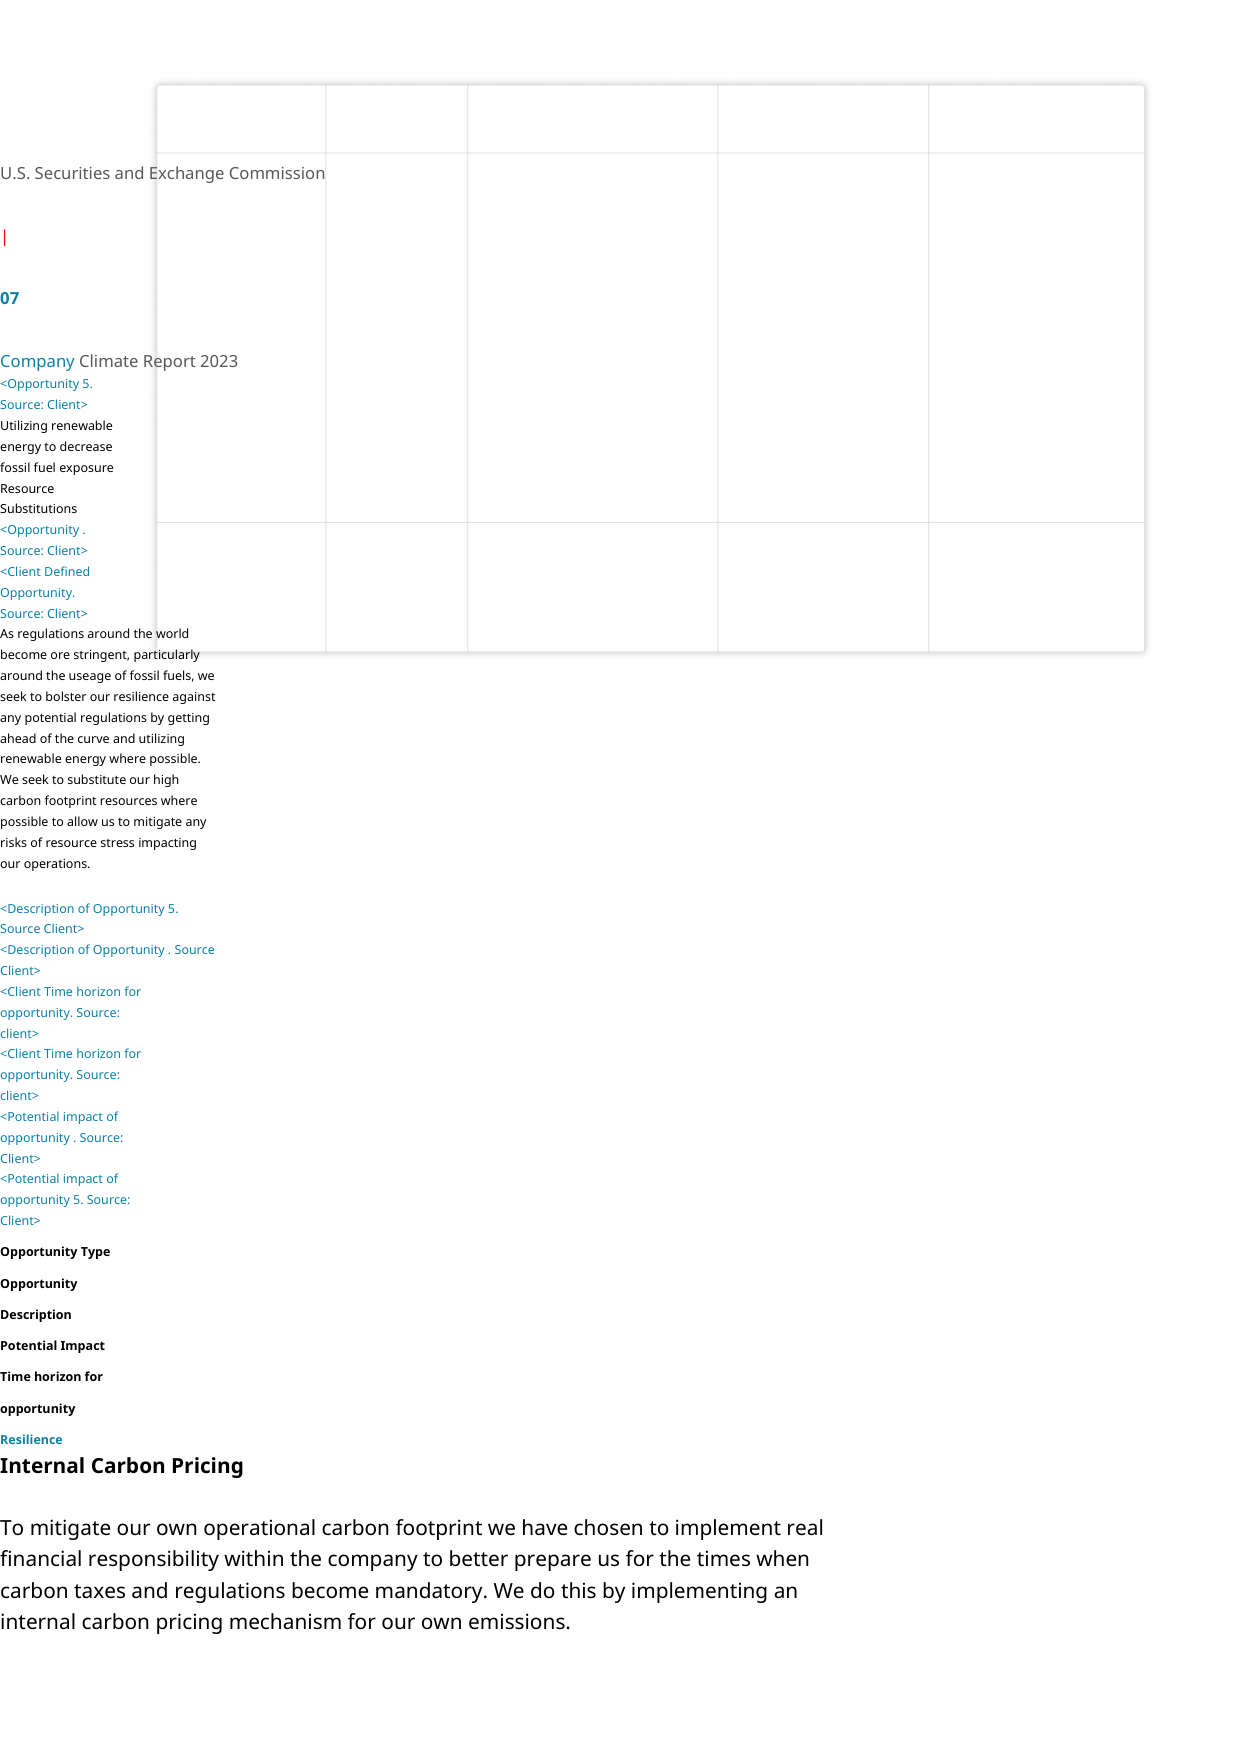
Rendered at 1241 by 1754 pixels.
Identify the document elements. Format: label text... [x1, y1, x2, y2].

picture [103, 947, 109, 957]
picture [67, 1114, 77, 1121]
table_header | [0, 184, 13, 247]
picture [77, 1048, 83, 1058]
picture [8, 987, 15, 996]
picture [93, 904, 101, 913]
picture [41, 1072, 47, 1079]
picture [8, 1010, 14, 1020]
picture [175, 945, 180, 954]
picture [41, 1197, 47, 1204]
picture [136, 947, 142, 954]
picture [8, 1049, 15, 1058]
picture [86, 903, 90, 913]
picture [8, 402, 14, 409]
picture [20, 1031, 26, 1038]
picture [1, 988, 7, 995]
picture [18, 381, 24, 391]
picture [24, 1197, 30, 1204]
picture [61, 566, 67, 576]
picture [8, 904, 15, 913]
picture [1, 946, 7, 953]
picture [87, 1195, 92, 1204]
picture [15, 1176, 21, 1183]
picture [114, 1051, 120, 1058]
picture [106, 1051, 112, 1058]
picture [1, 568, 7, 575]
picture [114, 1173, 118, 1183]
picture [22, 968, 28, 975]
picture [129, 1051, 135, 1058]
picture [111, 947, 116, 957]
picture [91, 1010, 97, 1017]
picture [8, 379, 15, 388]
picture [1, 526, 7, 533]
picture [22, 1218, 28, 1225]
picture [93, 945, 101, 954]
picture [68, 380, 78, 391]
picture [16, 1072, 21, 1082]
picture [8, 1197, 14, 1207]
picture [18, 527, 24, 537]
picture [85, 989, 91, 996]
picture [69, 548, 75, 555]
picture [136, 906, 142, 913]
table_header <Opportunity 5. Source: Client> Utilizing renewable energy to decrease fossil fuel exposure Resource Substitutions [0, 372, 117, 518]
picture [1, 1010, 7, 1017]
picture [182, 947, 188, 954]
table_header Resilience [0, 1417, 69, 1448]
picture [63, 1197, 69, 1207]
picture [51, 590, 57, 597]
picture [43, 590, 49, 597]
picture [114, 989, 120, 996]
picture [0, 0, 1241, 1754]
picture [55, 1051, 65, 1058]
picture [8, 611, 14, 618]
picture [66, 926, 73, 933]
picture [8, 945, 15, 954]
picture [24, 1072, 30, 1079]
picture [1, 905, 7, 912]
table_header <Potential impact of opportunity 5. Source: Client> [0, 1167, 147, 1229]
picture [8, 1072, 14, 1082]
picture [111, 906, 116, 916]
picture [63, 1072, 69, 1082]
picture [16, 1197, 21, 1207]
table_header As regulations around the world become ore stringent, particularly around the useage of fossil fuels, we seek to bolster our resilience against any potential regulations by getting ahead of the curve and utilizing renewable energy where possible. We seek to substitute our high carbon footprint resources where possible to allow us to mitigate any risks of resource stress impacting our operations. <Description of Opportunity 5. Source Client> [0, 622, 219, 938]
picture [8, 548, 14, 555]
picture [22, 1156, 28, 1163]
picture [1, 1050, 7, 1057]
picture [1, 1135, 7, 1142]
picture [1, 546, 6, 555]
picture [1, 924, 6, 933]
picture [45, 567, 52, 576]
picture [86, 944, 90, 954]
picture [1, 609, 6, 618]
table_header Company Climate Report 2023 [0, 309, 242, 372]
picture [49, 1135, 55, 1142]
picture [49, 545, 56, 555]
picture [49, 399, 56, 409]
picture [58, 381, 64, 388]
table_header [0, 1448, 861, 1636]
table_header <Opportunity . Source: Client> [0, 518, 100, 559]
picture [125, 986, 129, 996]
picture [29, 1051, 35, 1058]
picture [87, 1135, 93, 1142]
picture [106, 989, 112, 996]
picture [77, 986, 83, 996]
picture [44, 924, 51, 933]
picture [49, 1197, 55, 1204]
picture [63, 1010, 69, 1020]
picture [16, 1135, 21, 1145]
picture [68, 526, 78, 537]
picture [29, 989, 35, 996]
picture [49, 608, 56, 618]
picture [41, 1135, 47, 1142]
picture [24, 1010, 30, 1017]
table_header Time horizon for opportunity [0, 1354, 174, 1417]
picture [8, 1135, 14, 1145]
picture [69, 611, 75, 618]
picture [103, 906, 109, 916]
picture [18, 590, 24, 600]
picture [49, 1010, 55, 1017]
picture [8, 525, 15, 534]
picture [41, 1010, 47, 1017]
picture [2, 588, 9, 597]
picture [126, 946, 134, 954]
picture [74, 1195, 79, 1204]
picture [58, 527, 64, 534]
picture [119, 906, 125, 913]
picture [78, 947, 84, 954]
picture [61, 589, 71, 600]
picture [55, 989, 65, 996]
table_header U.S. Securities and Exchange Commission [0, 122, 326, 184]
picture [1, 380, 7, 387]
picture [1, 400, 6, 409]
picture [49, 1072, 55, 1079]
table_header <Potential impact of opportunity . Source: Client> [0, 1104, 147, 1167]
table_header <Description of Opportunity . Source Client> [0, 938, 219, 979]
table_header <Client Time horizon for opportunity. Source: client> [0, 1042, 147, 1104]
picture [8, 926, 14, 933]
table_header <Client Time horizon for opportunity. Source: client> [0, 979, 147, 1042]
table_header Description [0, 1292, 74, 1323]
picture [1, 1072, 7, 1079]
picture [80, 1133, 85, 1142]
picture [8, 1112, 13, 1121]
picture [20, 1093, 26, 1100]
picture [24, 1135, 30, 1142]
table_header <Client Defined Opportunity. Source: Client> [0, 559, 117, 622]
picture [1, 1113, 7, 1120]
picture [63, 1135, 69, 1145]
table_header Opportunity Type [0, 1229, 111, 1261]
picture [69, 402, 75, 409]
picture [83, 379, 88, 388]
picture [15, 1114, 21, 1121]
picture [94, 1197, 100, 1204]
picture [129, 989, 135, 996]
picture [26, 590, 32, 597]
picture [114, 1111, 118, 1121]
picture [8, 567, 15, 576]
picture [125, 1048, 129, 1058]
picture [78, 906, 84, 913]
picture [16, 1010, 21, 1020]
table_header Opportunity [0, 1261, 80, 1292]
picture [77, 1070, 82, 1079]
picture [1, 1175, 7, 1182]
picture [119, 947, 125, 954]
picture [29, 569, 35, 576]
table_header Potential Impact [0, 1323, 107, 1354]
picture [126, 905, 134, 913]
table_header 07 [0, 247, 23, 309]
picture [91, 1072, 97, 1079]
picture [77, 1008, 82, 1017]
picture [1, 1197, 7, 1204]
picture [8, 1174, 13, 1183]
picture [85, 1051, 91, 1058]
picture [67, 1176, 77, 1183]
